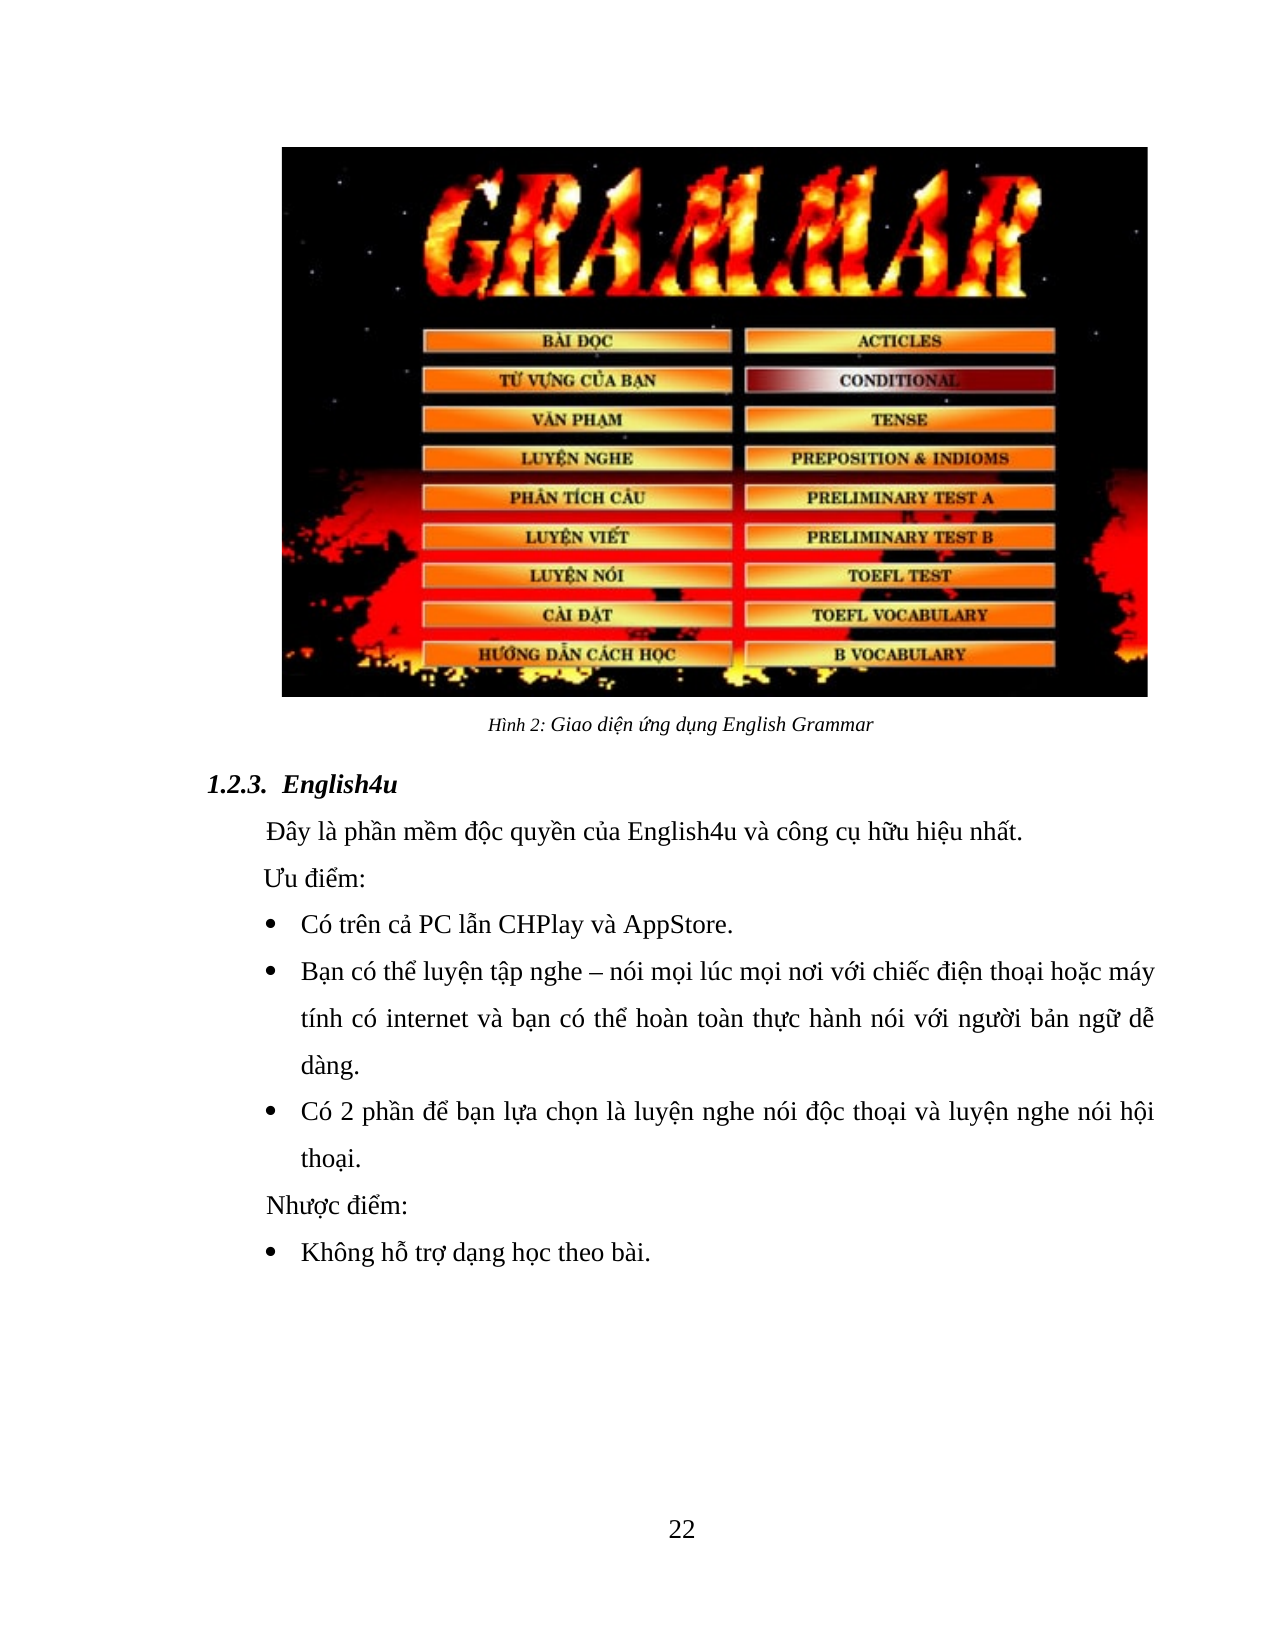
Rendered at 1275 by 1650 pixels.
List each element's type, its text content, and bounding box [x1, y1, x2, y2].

list Có 2 phần để bạn lựa chọn là luyện nghe nói độc thoại và luyện nghe nói hội thoại. [266, 1096, 1157, 1173]
list Nhược điểm: [266, 1189, 1157, 1220]
text Hình 2: Giao diện ứng dụng English Grammar [207, 712, 1157, 736]
list Ưu điểm: [207, 862, 1157, 893]
list English4u [207, 768, 1157, 800]
list Đây là phần mềm độc quyền của English4u và công cụ hữu hiệu nhất. [207, 815, 1157, 846]
list Không hỗ trợ dạng học theo bài. [266, 1236, 1157, 1267]
list Có trên cả PC lẫn CHPlay và AppStore. [266, 908, 1157, 940]
list Bạn có thể luyện tập nghe – nói mọi lúc mọi nơi với chiếc điện thoại hoặc máy tính có internet và bạn có thể hoàn toàn thực hành nói với người bản ngữ dễ dàng. [266, 955, 1157, 1080]
picture [281, 147, 1148, 697]
